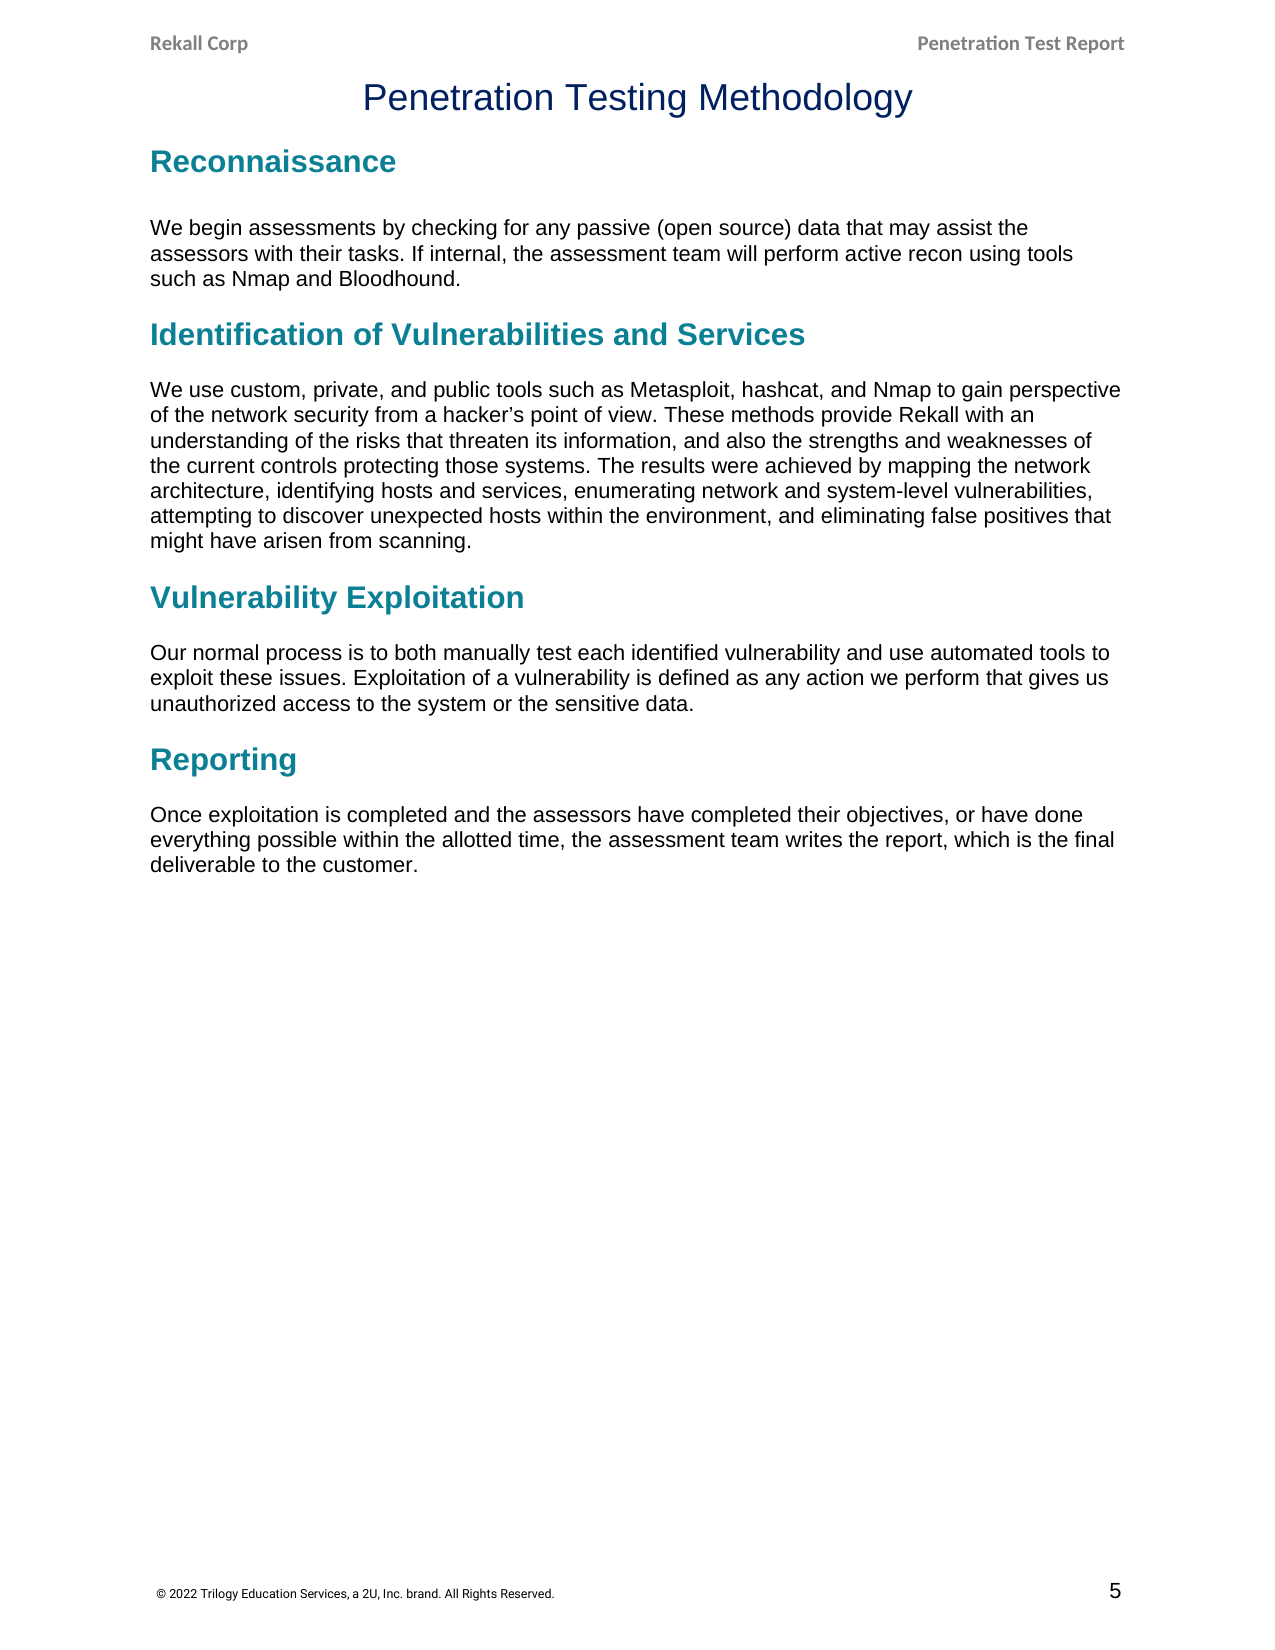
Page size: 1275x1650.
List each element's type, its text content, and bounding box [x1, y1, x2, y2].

text Once exploitation is completed and the assessors have completed their objectives, or have done everything possible within the allotted time, the assessment team writes the report, which is the final deliverable to the customer. [150, 802, 1125, 878]
subtitle Reconnaissance [150, 143, 1125, 179]
text We begin assessments by checking for any passive (open source) data that may assist the assessors with their tasks. If internal, the assessment team will perform active recon using tools such as Nmap and Bloodhound. [150, 215, 1125, 291]
subtitle Reporting [150, 741, 1125, 777]
subtitle Penetration Testing Methodology [150, 75, 1125, 118]
subtitle Vulnerability Exploitation [150, 579, 1125, 615]
subtitle Identification of Vulnerabilities and Services [150, 316, 1125, 352]
text We use custom, private, and public tools such as Metasploit, hashcat, and Nmap to gain perspective of the network security from a hacker’s point of view. These methods provide Rekall with an understanding of the risks that threaten its information, and also the strengths and weaknesses of the current controls protecting those systems. The results were achieved by mapping the network architecture, identifying hosts and services, enumerating network and system-level vulnerabilities, attempting to discover unexpected hosts within the environment, and eliminating false positives that might have arisen from scanning. [150, 377, 1125, 554]
text Our normal process is to both manually test each identified vulnerability and use automated tools to exploit these issues. Exploitation of a vulnerability is defined as any action we perform that gives us unauthorized access to the system or the sensitive data. [150, 640, 1125, 716]
